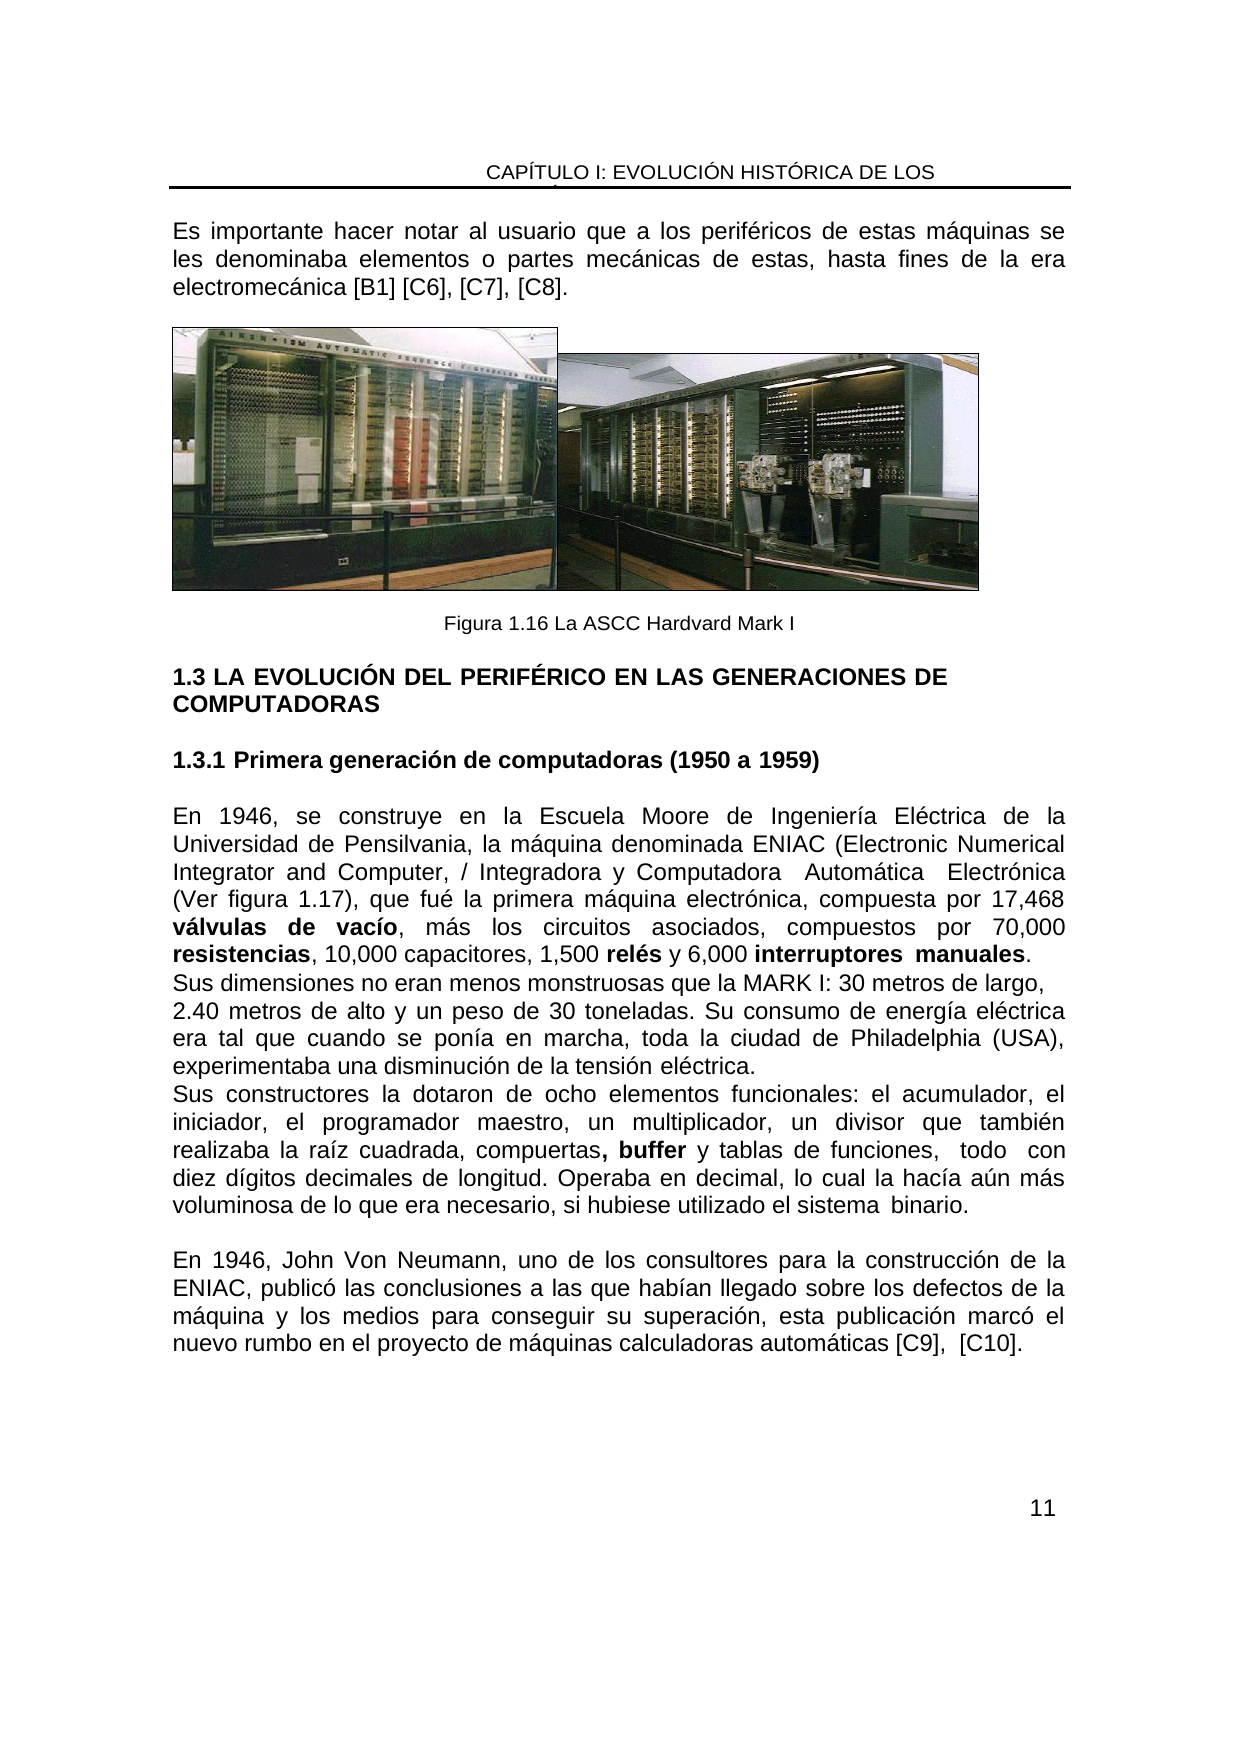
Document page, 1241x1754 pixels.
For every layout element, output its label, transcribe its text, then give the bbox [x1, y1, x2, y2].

text En 1946, John Von Neumann, uno de los consultores para la construcción de la ENIAC, publicó las conclusiones a las que habían llegado sobre los defectos de la máquina y los medios para conseguir su superación, esta publicación marcó el nuevo rumbo en el proyecto de máquinas calculadoras automáticas [C9], [C10]. [172, 1246, 1066, 1357]
text Sus constructores la dotaron de ocho elementos funcionales: el acumulador, el iniciador, el programador maestro, un multiplicador, un divisor que también realizaba la raíz cuadrada, compuertas, buffer y tablas de funciones, todo con diez dígitos decimales de longitud. Operaba en decimal, lo cual la hacía aún más voluminosa de lo que era necesario, si hubiese utilizado el sistema binario. [172, 1080, 1067, 1219]
text En 1946, se construye en la Escuela Moore de Ingeniería Eléctrica de la Universidad de Pensilvania, la máquina denominada ENIAC (Electronic Numerical Integrator and Computer, / Integradora y Computadora Automática Electrónica (Ver figura 1.17), que fué la primera máquina electrónica, compuesta por 17,468 válvulas de vacío, más los circuitos asociados, compuestos por 70,000 resistencias, 10,000 capacitores, 1,500 relés y 6,000 interruptores manuales. [172, 802, 1066, 968]
text Figura 1.16 La ASCC Hardvard Mark I [137, 612, 1101, 634]
list metros de alto y un peso de 30 toneladas. Su consumo de energía eléctrica era tal que cuando se ponía en marcha, toda la ciudad de Philadelphia (USA), experimentaba una disminución de la tensión eléctrica. [172, 997, 1066, 1079]
text Es importante hacer notar al usuario que a los periféricos de estas máquinas se les denominaba elementos o partes mecánicas de estas, hasta fines de la era electromecánica [B1] [C6], [C7], [C8]. [172, 217, 1067, 300]
list Primera generación de computadoras (1950 a 1959) [172, 746, 1123, 774]
picture [173, 328, 557, 590]
text Sus dimensiones no eran menos monstruosas que la MARK I: 30 metros de largo, [172, 969, 1123, 996]
picture [558, 354, 978, 590]
subtitle LA EVOLUCIÓN DEL PERIFÉRICO EN LAS GENERACIONES DE COMPUTADORAS [172, 663, 949, 718]
